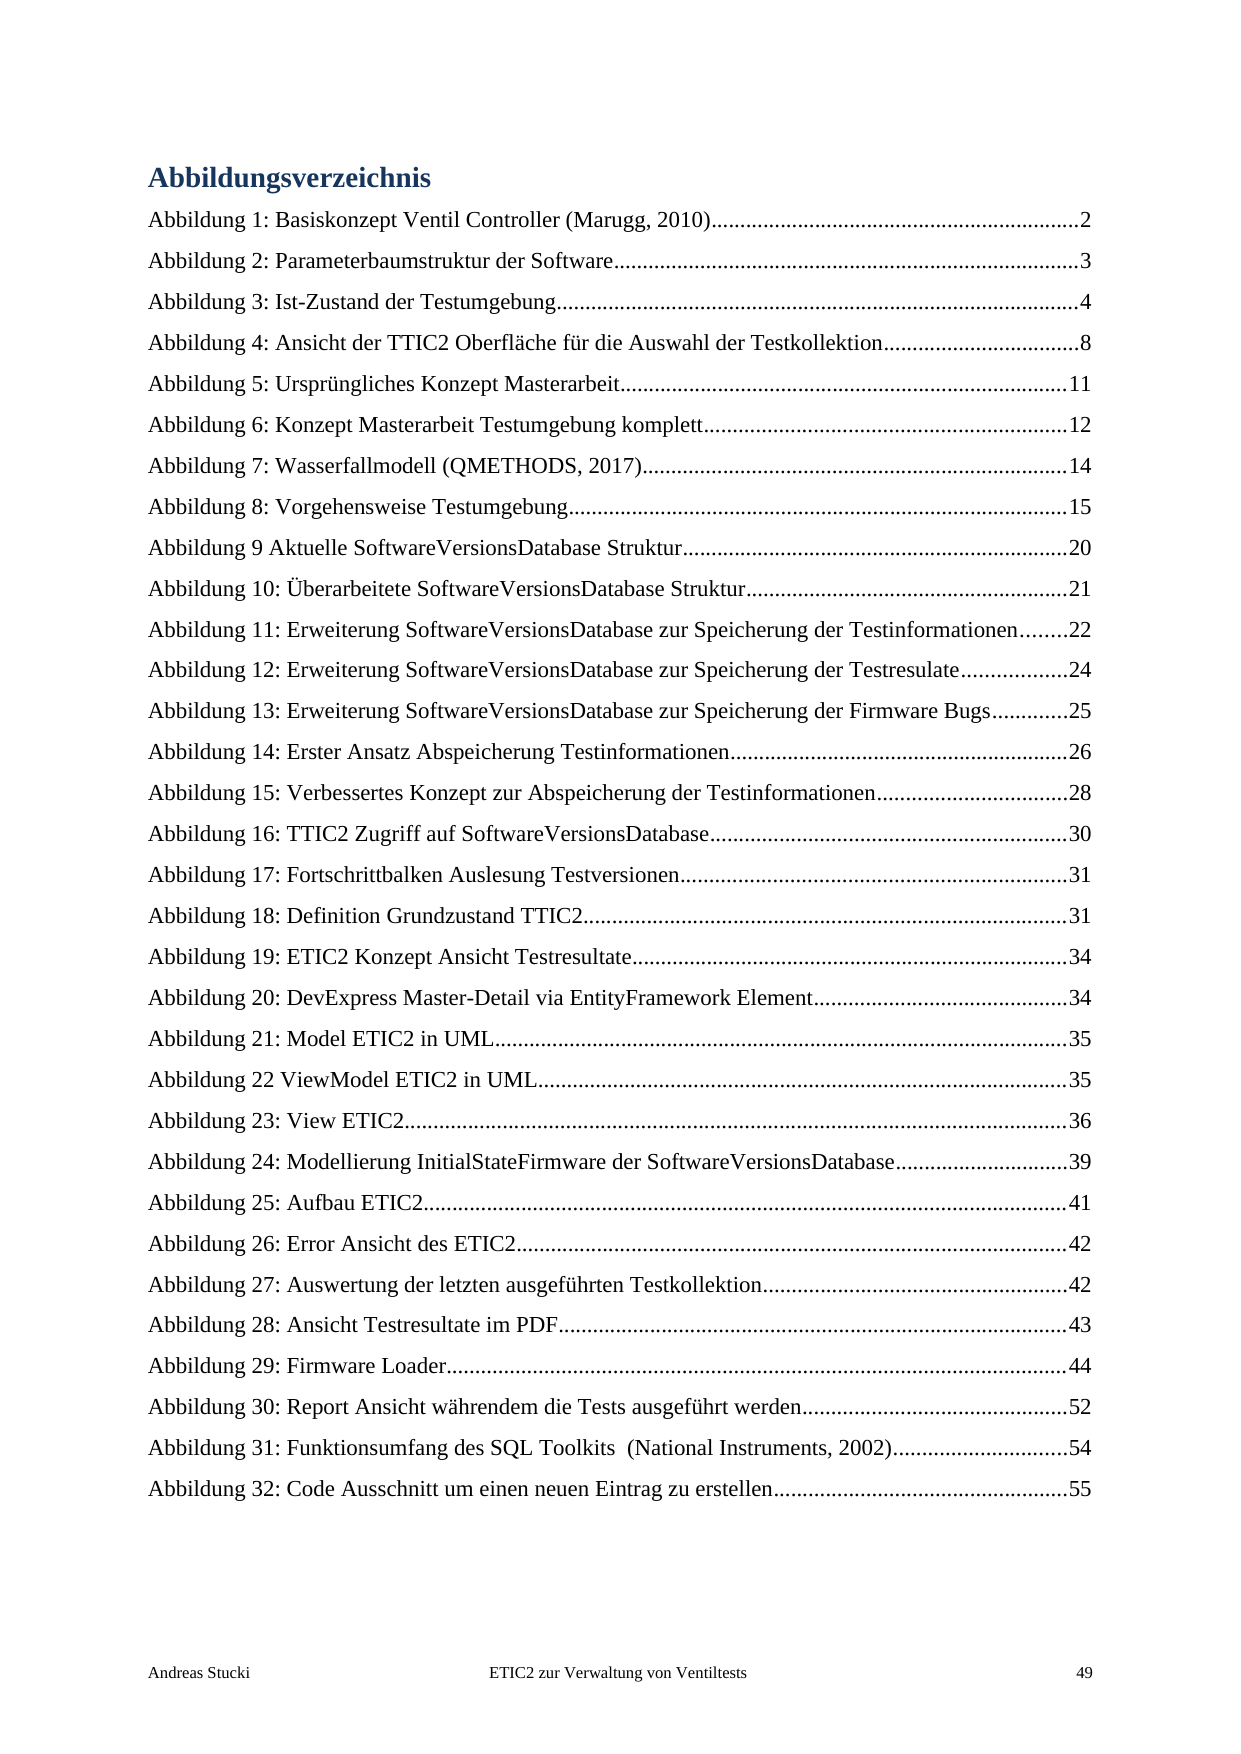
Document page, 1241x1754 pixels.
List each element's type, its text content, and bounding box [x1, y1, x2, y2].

text Abbildung 10: Überarbeitete SoftwareVersionsDatabase Struktur 21 [148, 575, 1092, 601]
text Abbildung 31: Funktionsumfang des SQL Toolkits (National Instruments, 2002) 54 [148, 1434, 1092, 1461]
text Abbildung 21: Model ETIC2 in UML 35 [148, 1025, 1092, 1051]
text Abbildung 27: Auswertung der letzten ausgeführten Testkollektion 42 [148, 1271, 1092, 1297]
text Abbildung 28: Ansicht Testresultate im PDF 43 [148, 1312, 1092, 1338]
text Abbildung 18: Definition Grundzustand TTIC2 31 [148, 902, 1092, 928]
text Abbildung 26: Error Ansicht des ETIC2 42 [148, 1230, 1092, 1256]
text Abbildung 3: Ist-Zustand der Testumgebung 4 [148, 288, 1092, 314]
text Abbildung 4: Ansicht der TTIC2 Oberfläche für die Auswahl der Testkollektion 8 [148, 329, 1092, 355]
text Abbildung 7: Wasserfallmodell (QMETHODS, 2017) 14 [148, 452, 1092, 478]
text Abbildung 17: Fortschrittbalken Auslesung Testversionen 31 [148, 861, 1092, 888]
text Abbildung 1: Basiskonzept Ventil Controller (Marugg, 2010) 2 [148, 206, 1092, 233]
text Abbildung 23: View ETIC2 36 [148, 1107, 1092, 1133]
text Abbildung 24: Modellierung InitialStateFirmware der SoftwareVersionsDatabase 39 [148, 1148, 1092, 1174]
text Abbildung 12: Erweiterung SoftwareVersionsDatabase zur Speicherung der Testresulate 24 [148, 657, 1092, 683]
text Abbildung 2: Parameterbaumstruktur der Software 3 [148, 247, 1092, 273]
text Abbildung 8: Vorgehensweise Testumgebung 15 [148, 493, 1092, 519]
text Abbildung 11: Erweiterung SoftwareVersionsDatabase zur Speicherung der Testinformationen 22 [148, 616, 1092, 642]
text Abbildung 15: Verbessertes Konzept zur Abspeicherung der Testinformationen 28 [148, 779, 1092, 806]
text Abbildung 16: TTIC2 Zugriff auf SoftwareVersionsDatabase 30 [148, 820, 1092, 847]
text Abbildung 14: Erster Ansatz Abspeicherung Testinformationen 26 [148, 738, 1092, 765]
text Abbildung 30: Report Ansicht währendem die Tests ausgeführt werden 52 [148, 1393, 1092, 1420]
text Abbildung 5: Ursprüngliches Konzept Masterarbeit 11 [148, 370, 1092, 396]
text Abbildung 32: Code Ausschnitt um einen neuen Eintrag zu erstellen 55 [148, 1475, 1092, 1502]
text Abbildung 6: Konzept Masterarbeit Testumgebung komplett 12 [148, 411, 1092, 437]
text Abbildung 20: DevExpress Master-Detail via EntityFramework Element 34 [148, 984, 1092, 1010]
text Abbildung 19: ETIC2 Konzept Ansicht Testresultate 34 [148, 943, 1092, 969]
text Abbildung 13: Erweiterung SoftwareVersionsDatabase zur Speicherung der Firmware Bugs 25 [148, 697, 1092, 724]
text Abbildung 22 ViewModel ETIC2 in UML 35 [148, 1066, 1092, 1092]
text Abbildung 9 Aktuelle SoftwareVersionsDatabase Struktur 20 [148, 534, 1092, 560]
subtitle Abbildungsverzeichnis [148, 160, 1092, 194]
text Abbildung 29: Firmware Loader 44 [148, 1352, 1092, 1379]
text Abbildung 25: Aufbau ETIC2 41 [148, 1189, 1092, 1215]
